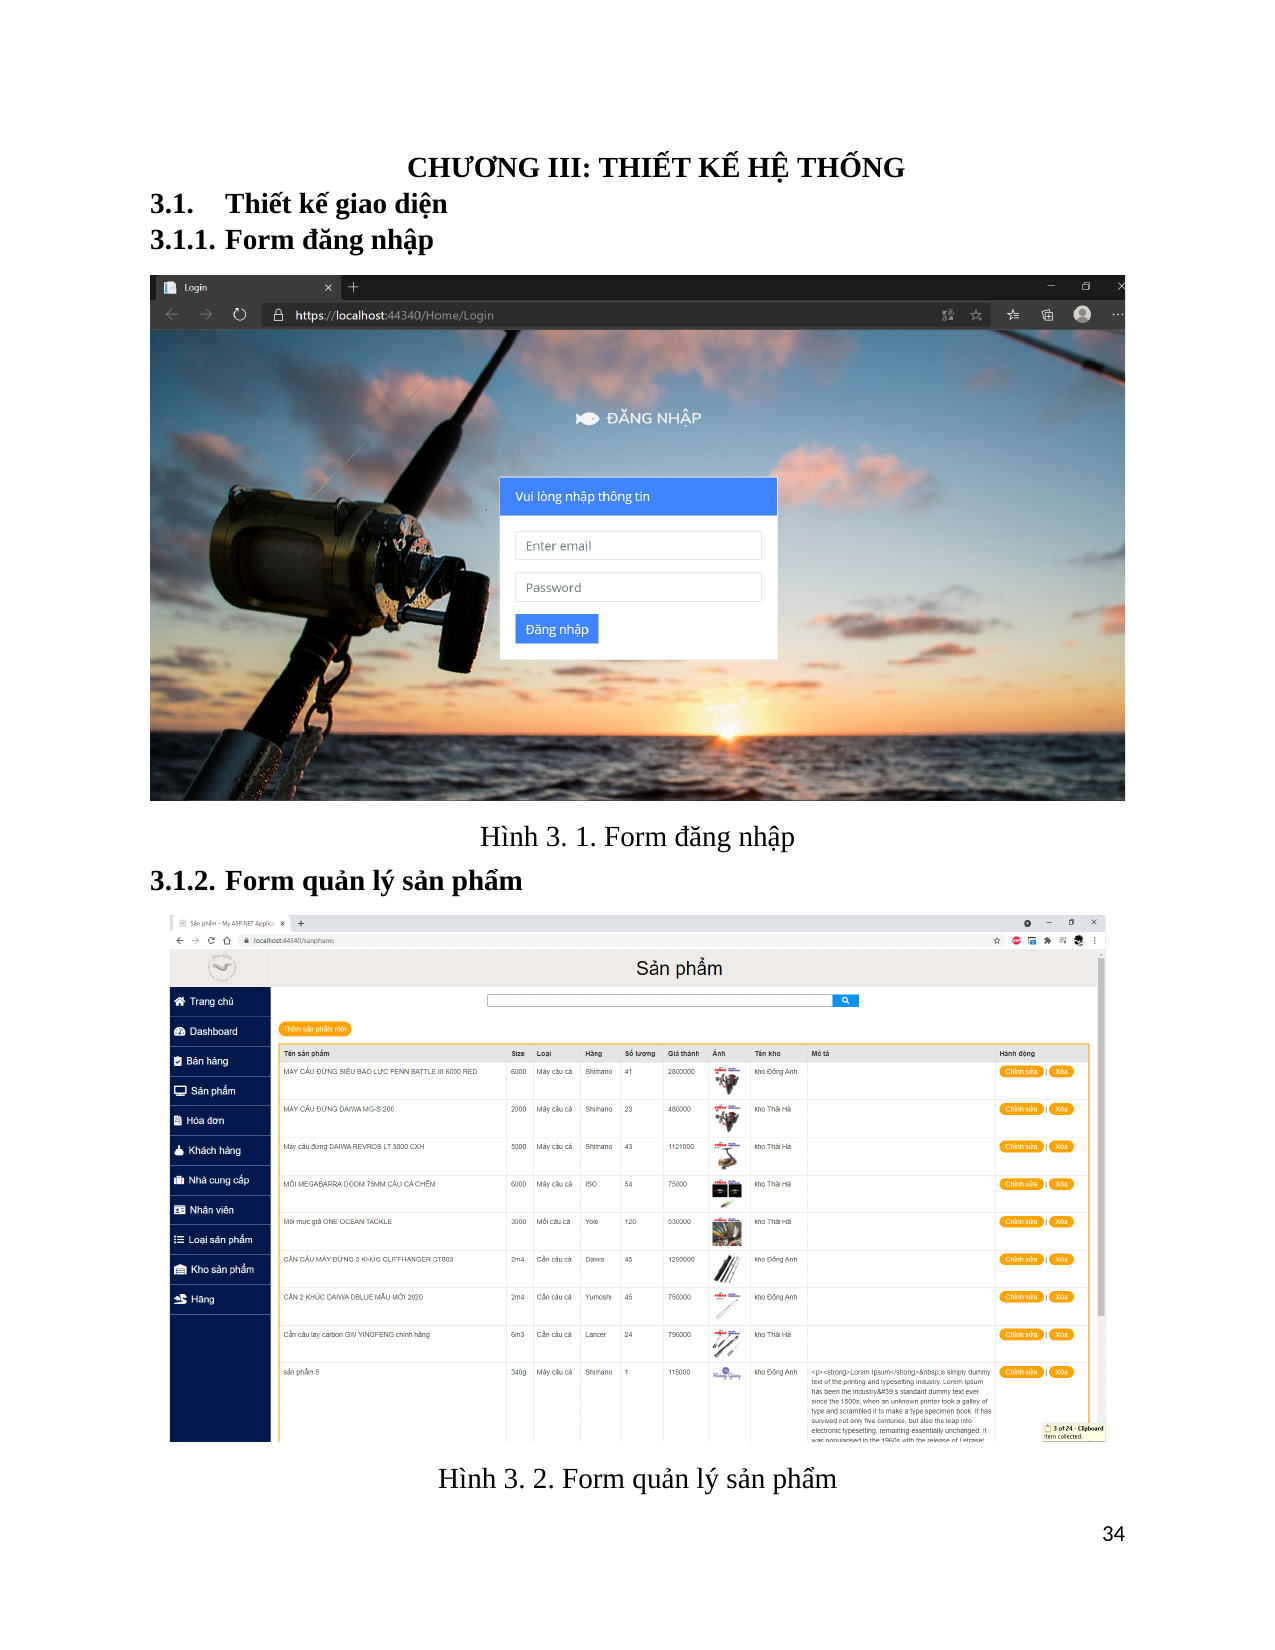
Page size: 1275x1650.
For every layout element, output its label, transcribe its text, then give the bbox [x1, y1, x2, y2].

picture [150, 275, 1125, 801]
list CHƯƠNG III: THIẾT KẾ HỆ THỐNG [150, 150, 1125, 183]
picture [169, 915, 1106, 1442]
text Hình 3. 1. Form đăng nhập [150, 819, 1125, 853]
list Form quản lý sản phẩm [150, 863, 1125, 897]
list Form đăng nhập [150, 222, 1125, 256]
list Thiết kế giao diện [150, 186, 1125, 220]
text Hình 3. 2. Form quản lý sản phẩm [150, 1461, 1125, 1494]
